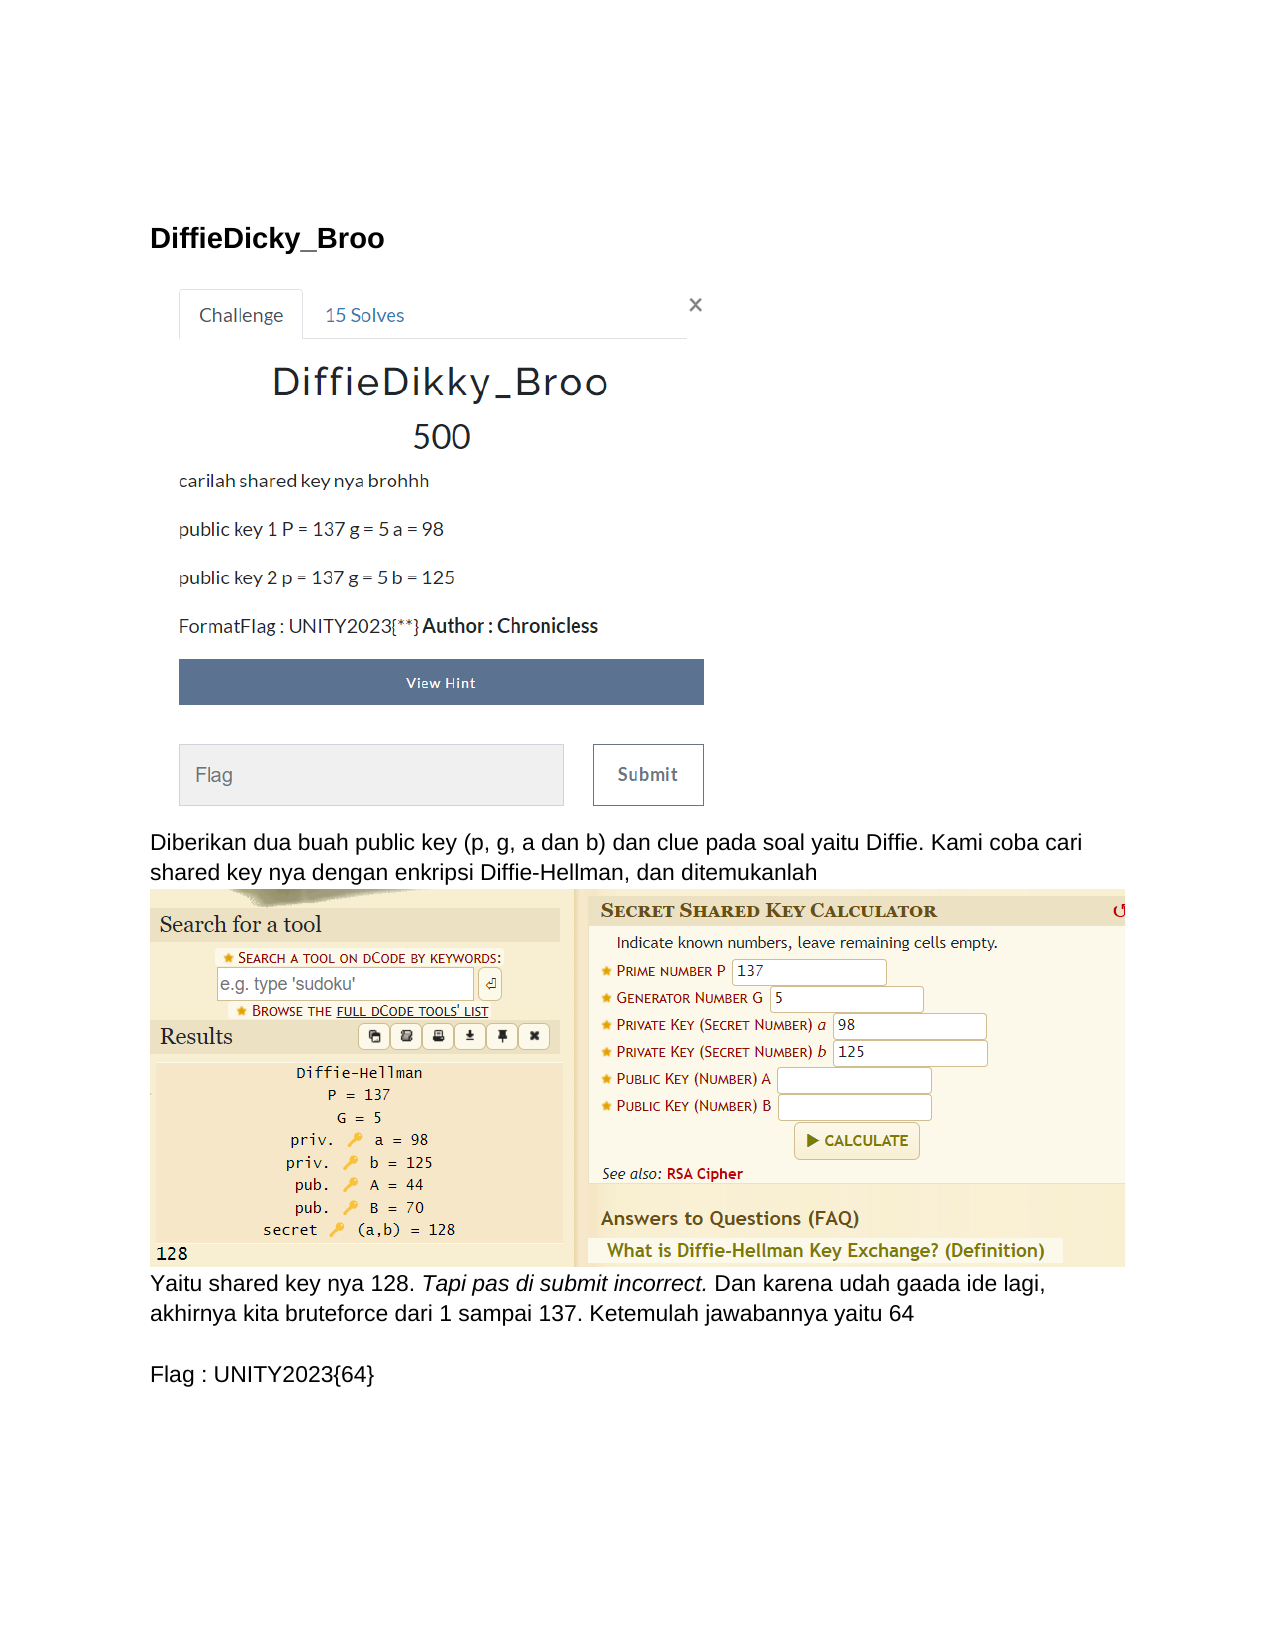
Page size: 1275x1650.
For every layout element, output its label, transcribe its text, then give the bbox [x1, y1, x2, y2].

picture [150, 267, 726, 825]
text Diberikan dua buah public key (p, g, a dan b) dan clue pada soal yaitu Diffie. Kami coba cari shared key nya dengan enkripsi Diffie-Hellman, dan ditemukanlah [150, 829, 1125, 885]
subtitle DiffieDicky_Broo [150, 221, 1125, 254]
text Flag : UNITY2023{64} [150, 1361, 1125, 1387]
picture [150, 889, 1125, 1267]
text Yaitu shared key nya 128. Tapi pas di submit incorrect. Dan karena udah gaada ide lagi, akhirnya kita bruteforce dari 1 sampai 137. Ketemulah jawabannya yaitu 64 [150, 1270, 1125, 1327]
